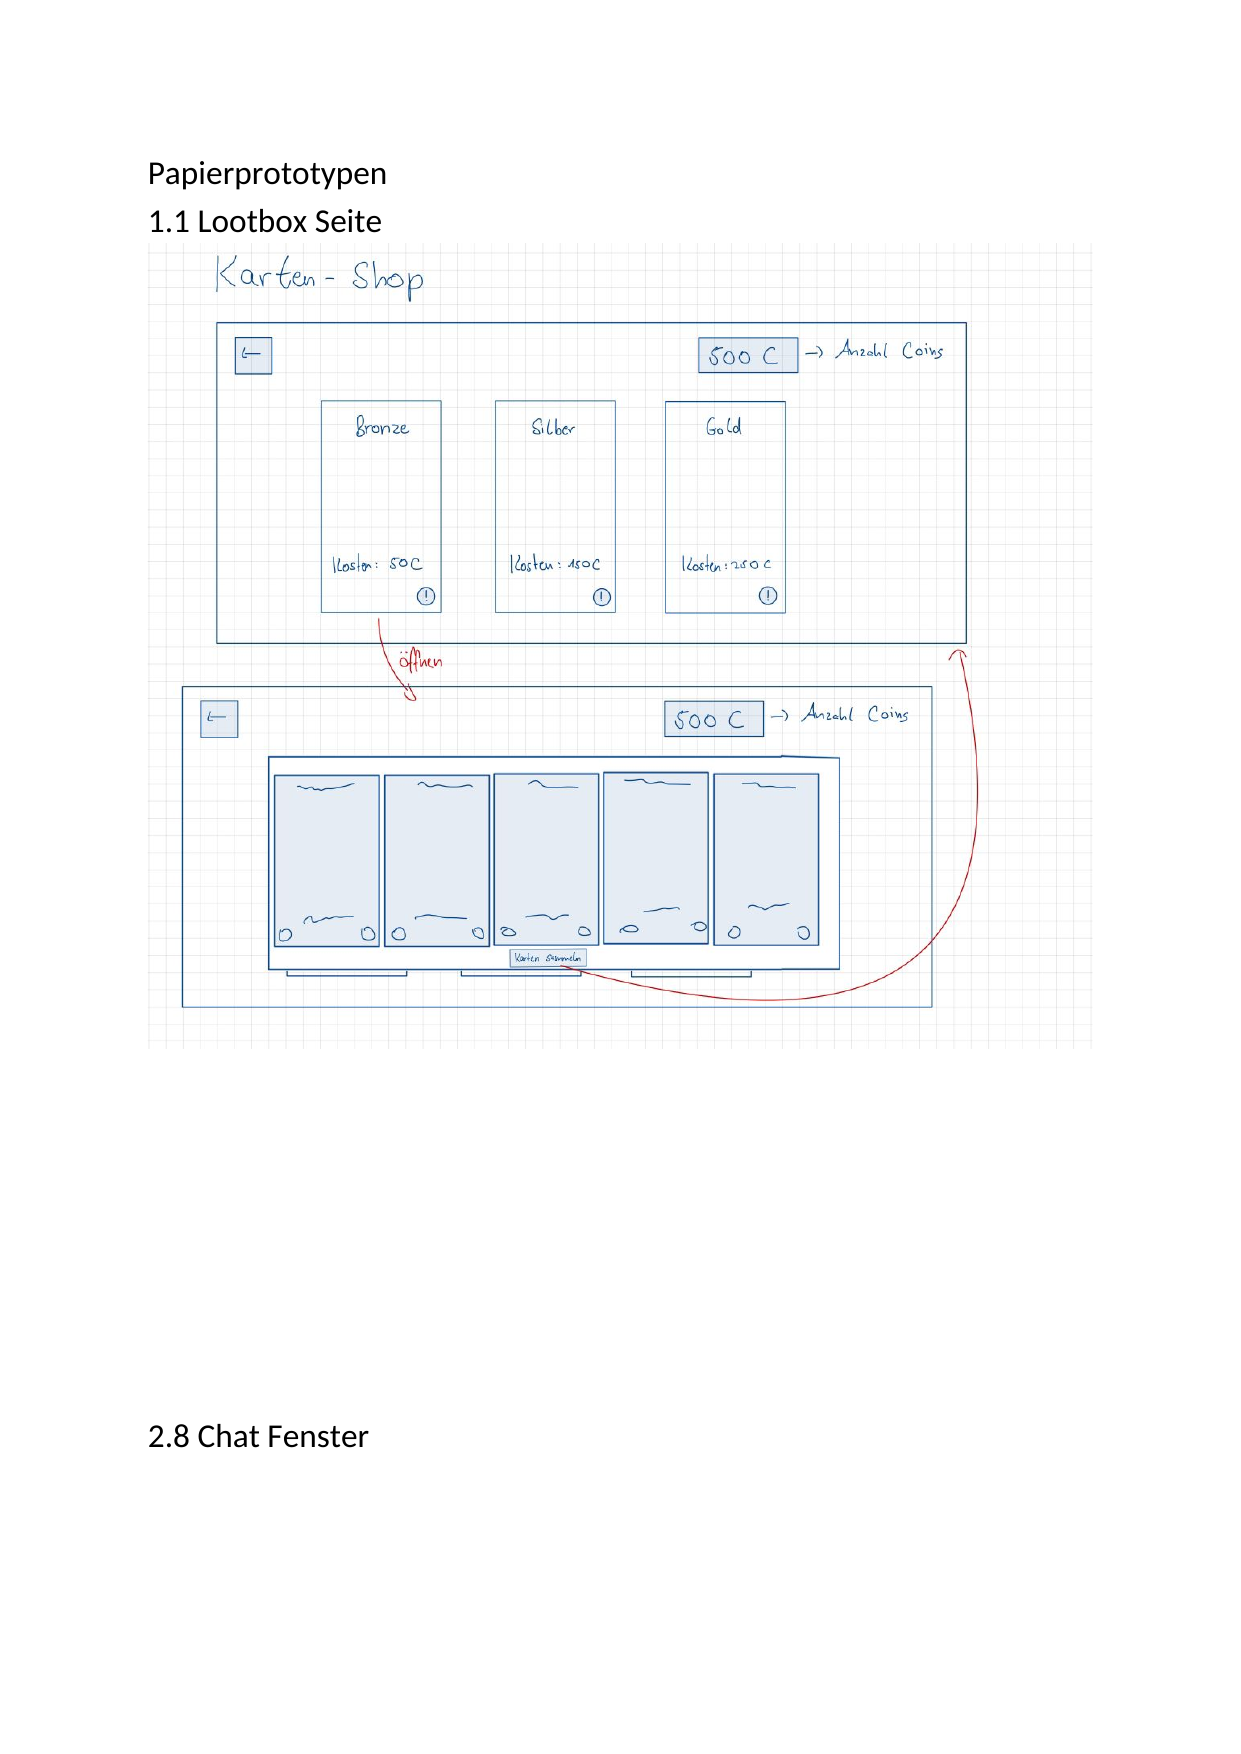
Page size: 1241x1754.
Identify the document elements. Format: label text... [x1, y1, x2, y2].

picture [147, 243, 1093, 1049]
text 2.8 Chat Fenster [148, 1049, 1093, 1455]
text 1.1 Lootbox Seite [148, 200, 1093, 241]
text Papierprototypen [148, 152, 1093, 192]
